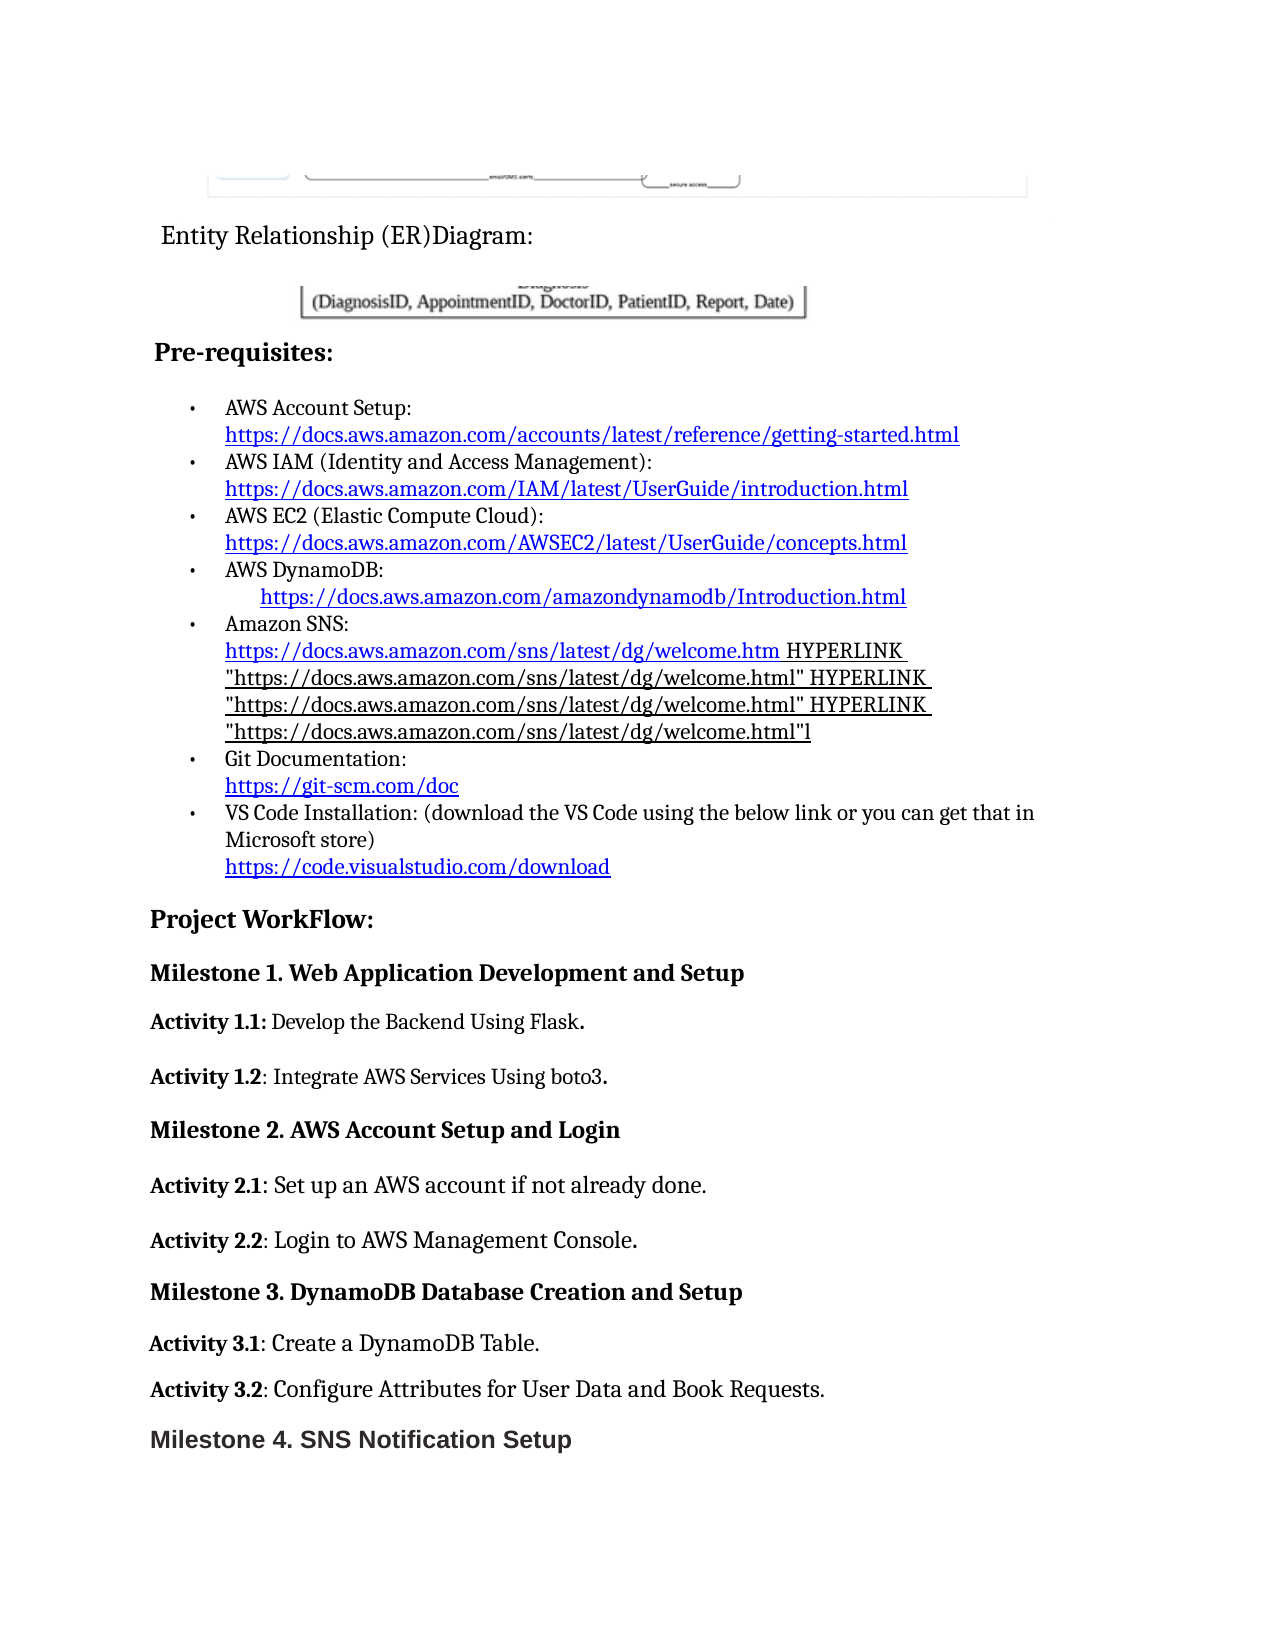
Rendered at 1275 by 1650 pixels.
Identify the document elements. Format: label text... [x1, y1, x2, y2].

list Amazon SNS: https://docs.aws.amazon.com/sns/latest/dg/welcome.htm HYPERLINK "https://docs.aws.amazon.com/sns/latest/dg/welcome.html" HYPERLINK "https://docs.aws.amazon.com/sns/latest/dg/welcome.html" HYPERLINK "https://docs.aws.amazon.com/sns/latest/dg/welcome.html"l [187, 610, 1125, 745]
text Activity 1.2: Integrate AWS Services Using boto3. [150, 1063, 1003, 1089]
text Activity 1.1: Develop the Backend Using Flask. [150, 1008, 1003, 1034]
text Milestone 2. AWS Account Setup and Login [150, 1118, 1003, 1144]
list Git Documentation: https://git-scm.com/doc [187, 745, 1125, 799]
text Activity 3.1: Create a DynamoDB Table. [148, 1331, 1003, 1357]
text Activity 2.1: Set up an AWS account if not already done. [150, 1173, 1003, 1199]
list AWS IAM (Identity and Access Management): https://docs.aws.amazon.com/IAM/latest/UserGuide/introduction.html [187, 448, 1125, 502]
text Activity 2.2: Login to AWS Management Console. [150, 1228, 1003, 1254]
text Entity Relationship (ER)Diagram: [150, 223, 1125, 250]
list AWS EC2 (Elastic Compute Cloud): https://docs.aws.amazon.com/AWSEC2/latest/UserGuide/concepts.html [187, 502, 1125, 556]
text Pre-requisites: [150, 340, 1125, 367]
list VS Code Installation: (download the VS Code using the below link or you can get that in Microsoft store) https://code.visualstudio.com/download [187, 799, 1125, 880]
list AWS DynamoDB: https://docs.aws.amazon.com/amazondynamodb/Introduction.html [187, 556, 1125, 610]
text Activity 3.2: Configure Attributes for User Data and Book Requests. [150, 1377, 1003, 1403]
text Milestone 3. DynamoDB Database Creation and Setup [150, 1279, 1003, 1305]
text Milestone 1. Web Application Development and Setup [150, 961, 1009, 987]
text Milestone 4. SNS Notification Setup [150, 1428, 1003, 1454]
list AWS Account Setup: https://docs.aws.amazon.com/accounts/latest/reference/getting-started.html [187, 394, 1125, 448]
text Project WorkFlow: [150, 907, 1125, 934]
